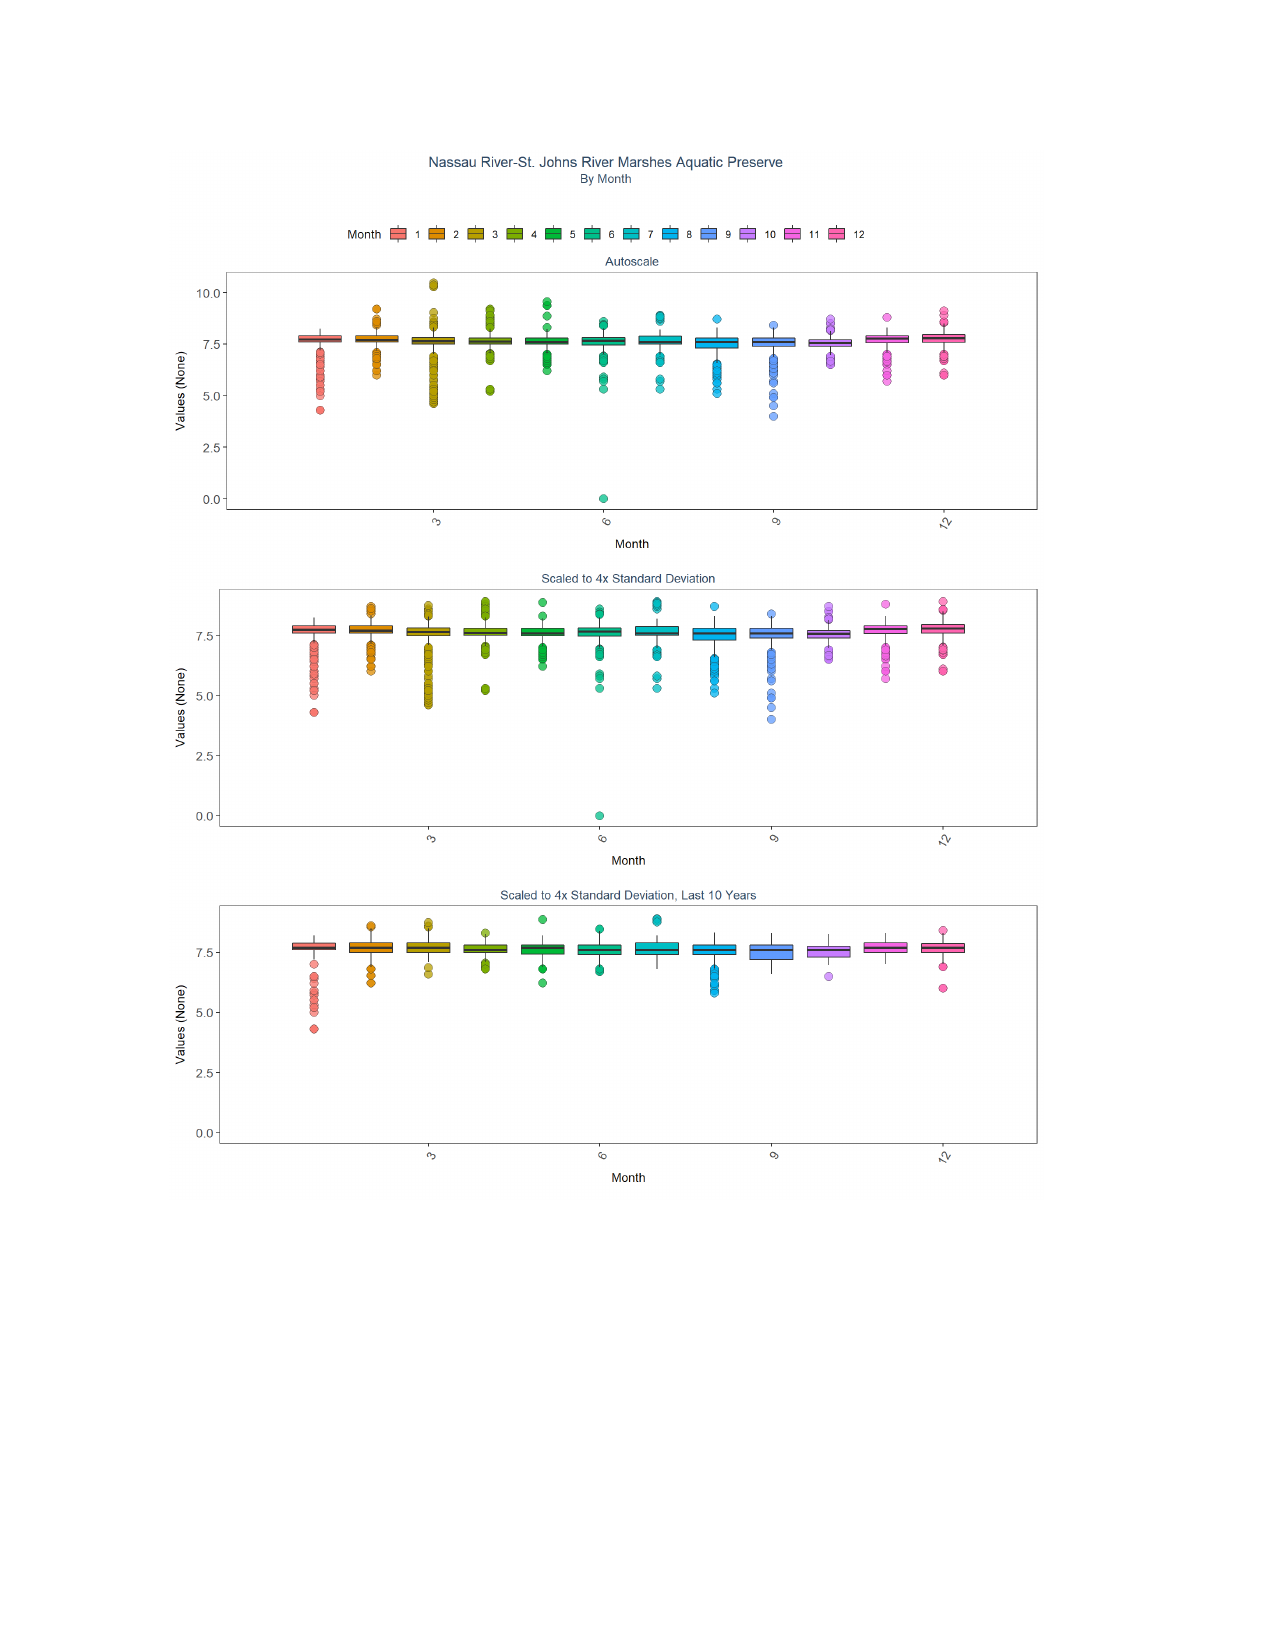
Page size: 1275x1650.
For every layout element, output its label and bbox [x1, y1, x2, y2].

picture [168, 150, 1044, 1200]
